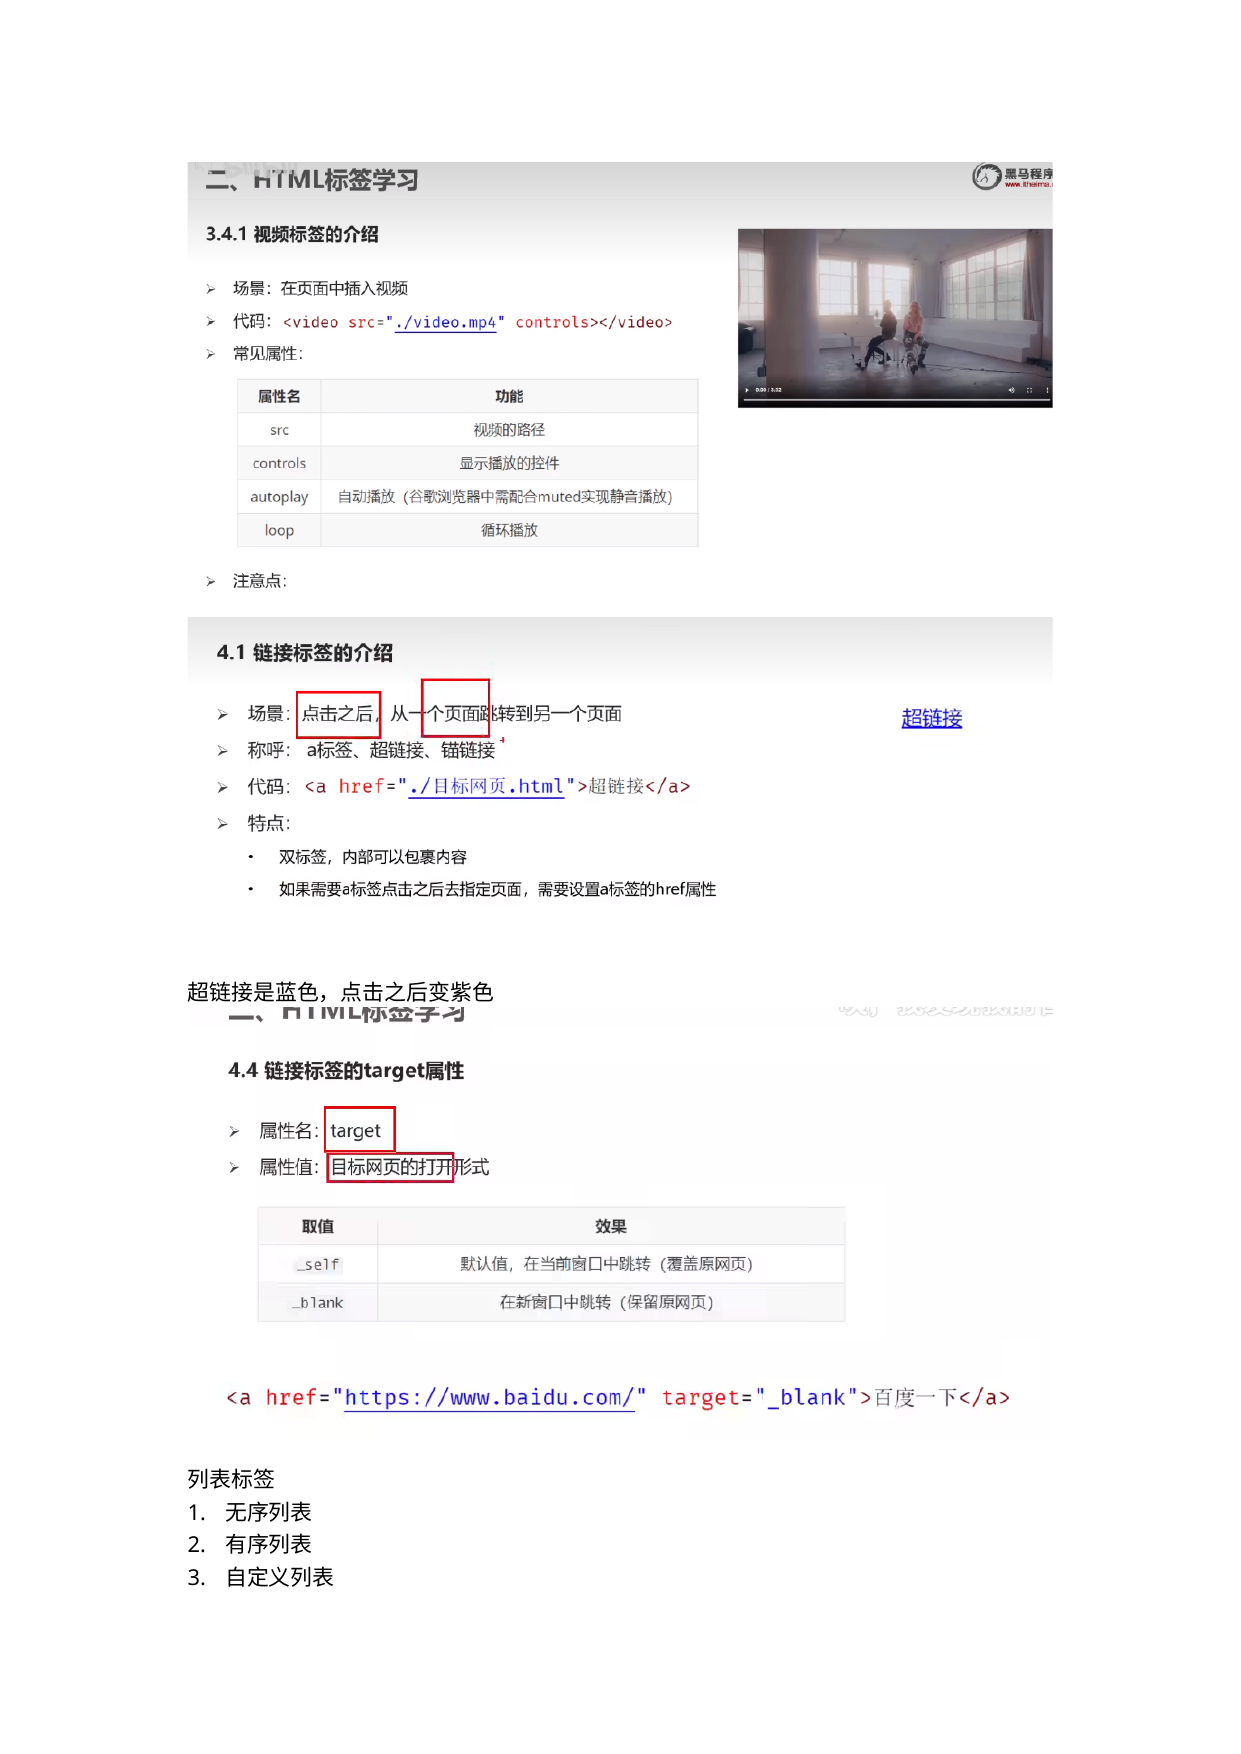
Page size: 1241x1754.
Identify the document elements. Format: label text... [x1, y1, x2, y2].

list 自定义列表 [187, 1559, 1053, 1592]
picture [187, 617, 1053, 972]
text 超链接是蓝色，点击之后变紫色 [187, 974, 1053, 1007]
list 有序列表 [187, 1527, 1053, 1559]
list 无序列表 [187, 1494, 1053, 1527]
text 列表标签 [187, 1462, 1053, 1494]
picture [187, 162, 1053, 605]
picture [187, 1007, 1053, 1440]
